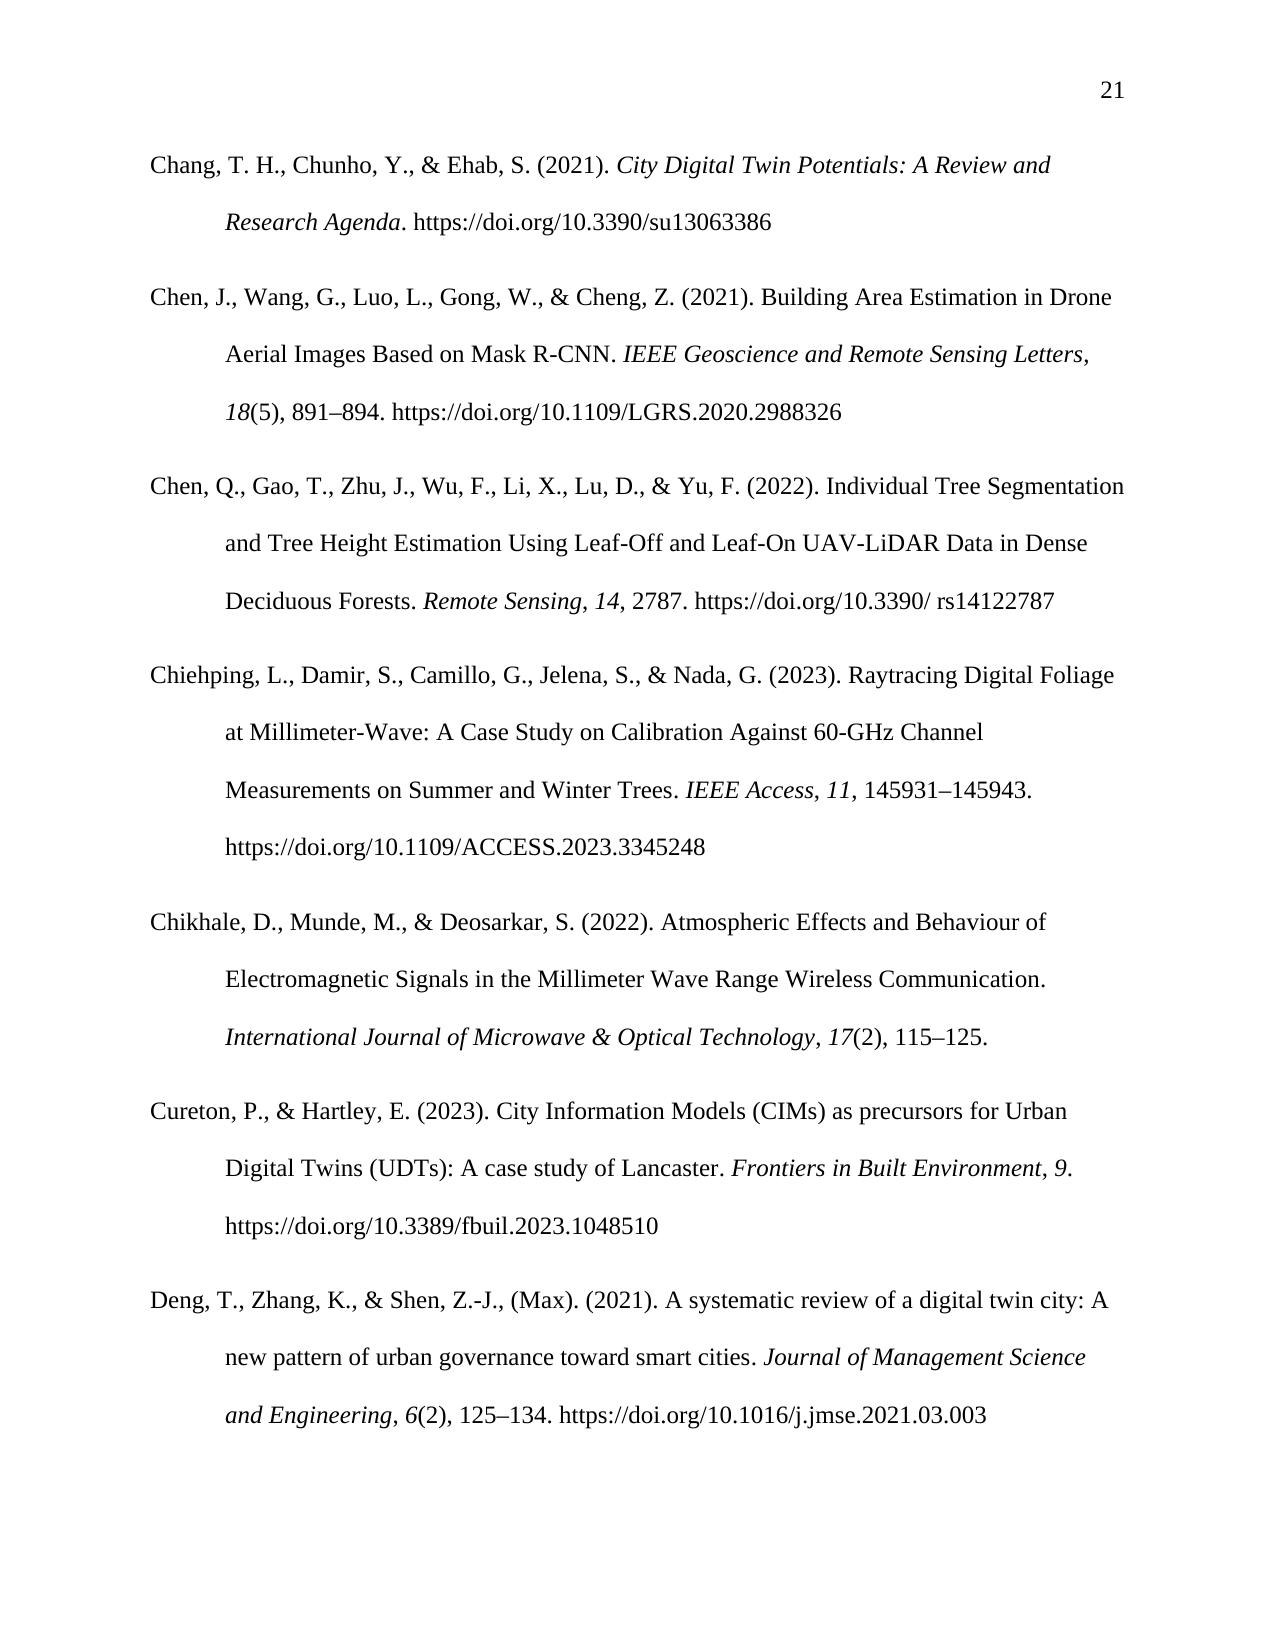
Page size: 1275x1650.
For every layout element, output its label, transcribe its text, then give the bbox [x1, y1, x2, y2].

text Cureton, P., & Hartley, E. (2023). City Information Models (CIMs) as precursors for Urban Digital Twins (UDTs): A case study of Lancaster. Frontiers in Built Environment, 9. https://doi.org/10.3389/fbuil.2023.1048510 [85, 1096, 1125, 1239]
text Chikhale, D., Munde, M., & Deosarkar, S. (2022). Atmospheric Effects and Behaviour of Electromagnetic Signals in the Millimeter Wave Range Wireless Communication. International Journal of Microwave & Optical Technology, 17(2), 115–125. [85, 907, 1125, 1050]
text Chang, T. H., Chunho, Y., & Ehab, S. (2021). City Digital Twin Potentials: A Review and Research Agenda. https://doi.org/10.3390/su13063386 [150, 150, 1125, 236]
text Chen, J., Wang, G., Luo, L., Gong, W., & Cheng, Z. (2021). Building Area Estimation in Drone Aerial Images Based on Mask R-CNN. IEEE Geoscience and Remote Sensing Letters, 18(5), 891–894. https://doi.org/10.1109/LGRS.2020.2988326 [85, 282, 1125, 425]
text Deng, T., Zhang, K., & Shen, Z.-J., (Max). (2021). A systematic review of a digital twin city: A new pattern of urban governance toward smart cities. Journal of Management Science and Engineering, 6(2), 125–134. https://doi.org/10.1016/j.jmse.2021.03.003 [85, 1285, 1125, 1429]
text Chiehping, L., Damir, S., Camillo, G., Jelena, S., & Nada, G. (2023). Raytracing Digital Foliage at Millimeter-Wave: A Case Study on Calibration Against 60-GHz Channel Measurements on Summer and Winter Trees. IEEE Access, 11, 145931–145943. https://doi.org/10.1109/ACCESS.2023.3345248 [85, 660, 1125, 861]
text Chen, Q., Gao, T., Zhu, J., Wu, F., Li, X., Lu, D., & Yu, F. (2022). Individual Tree Segmentation and Tree Height Estimation Using Leaf-Off and Leaf-On UAV-LiDAR Data in Dense Deciduous Forests. Remote Sensing, 14, 2787. https://doi.org/10.3390/ rs14122787 [85, 471, 1125, 614]
